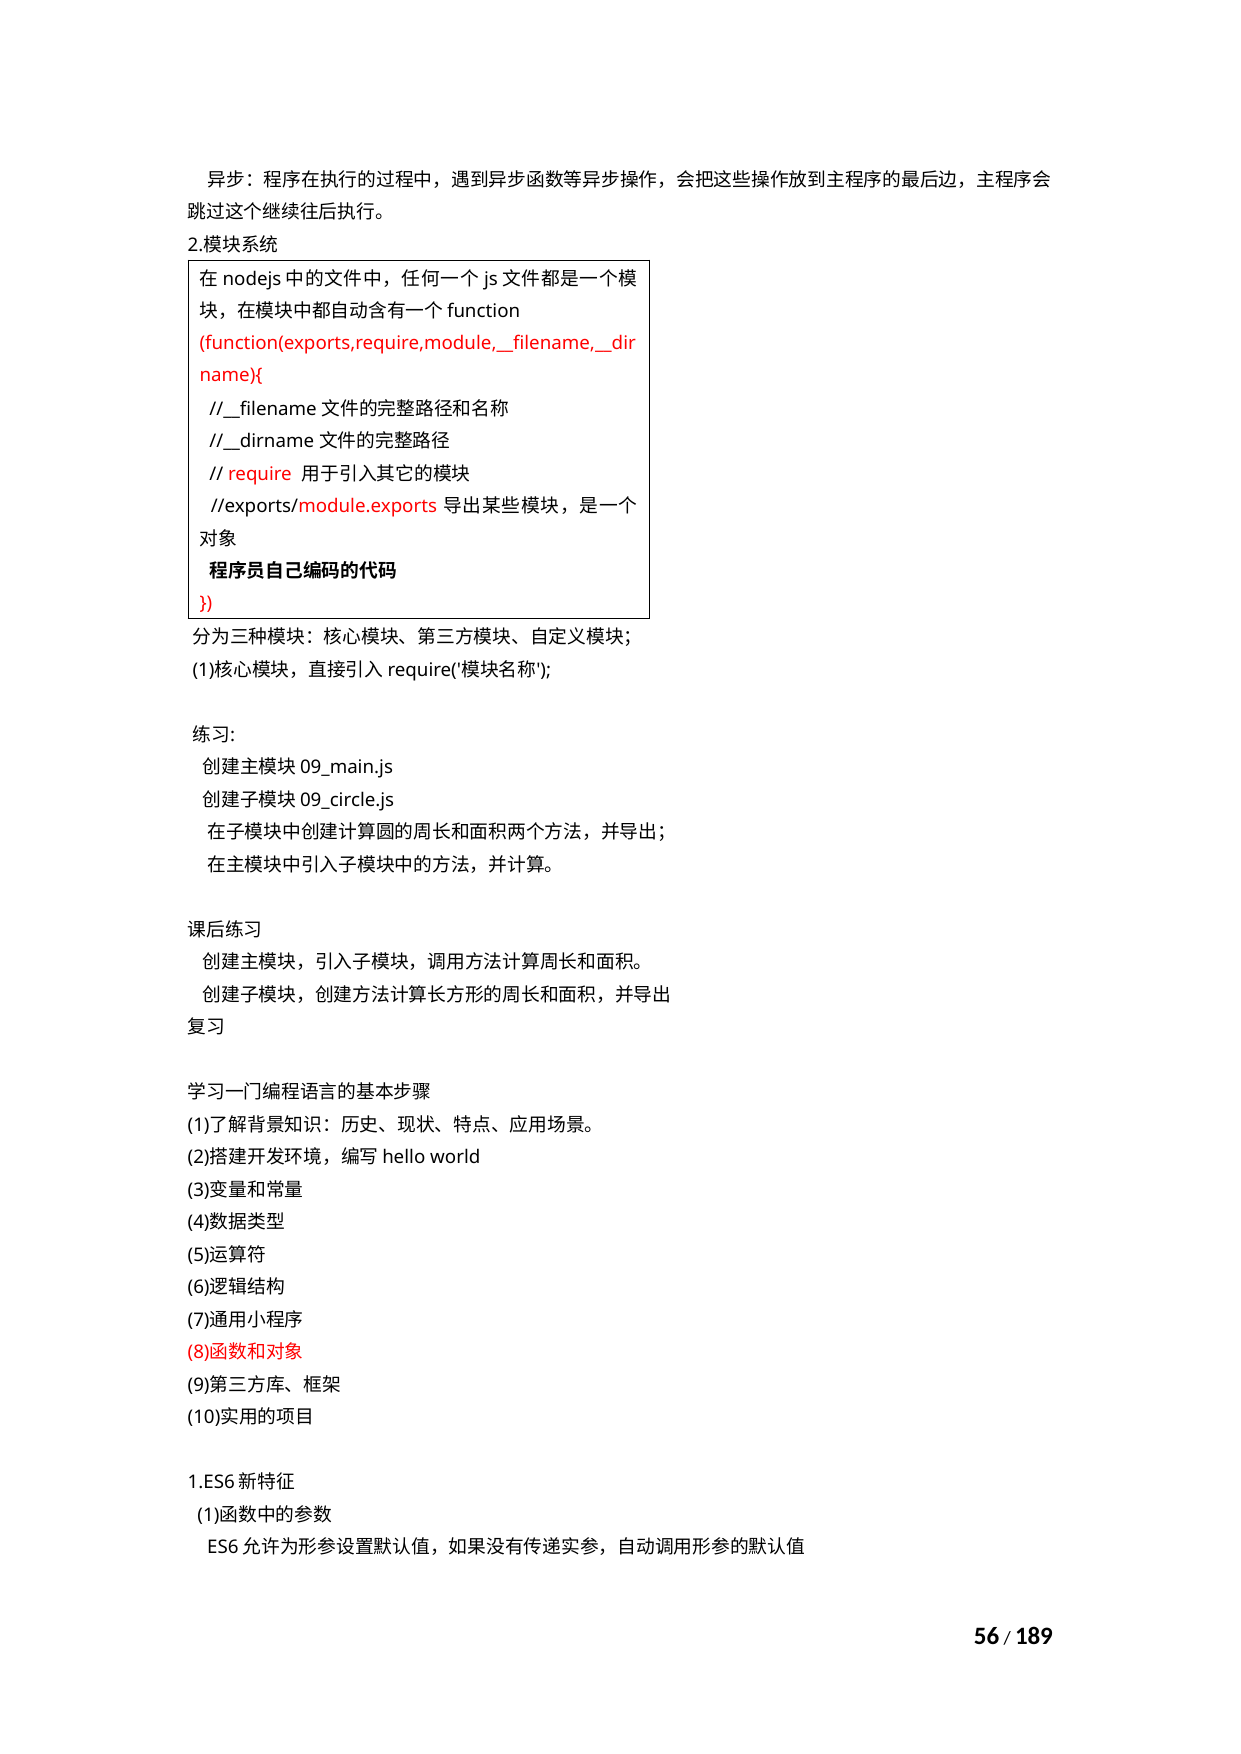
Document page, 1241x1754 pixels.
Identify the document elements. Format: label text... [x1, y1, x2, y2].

text 创建主模块，引入子模块，调用方法计算周长和面积。 [187, 944, 1053, 977]
text (4)数据类型 [187, 1204, 1053, 1237]
text 异步：程序在执行的过程中，遇到异步函数等异步操作，会把这些操作放到主程序的最后边，主程序会跳过这个继续往后执行。 [187, 162, 1053, 227]
text 学习一门编程语言的基本步骤 [187, 1074, 1053, 1107]
text 创建子模块09_circle.js [187, 782, 1053, 814]
text (1)函数中的参数 [187, 1497, 1053, 1529]
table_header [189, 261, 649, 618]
text (6)逻辑结构 [187, 1269, 1053, 1302]
text (3)变量和常量 [187, 1172, 1053, 1204]
text 在主模块中引入子模块中的方法，并计算。 [187, 847, 1053, 879]
text 在子模块中创建计算圆的周长和面积两个方法，并导出； [187, 814, 1053, 847]
text (7)通用小程序 [187, 1302, 1053, 1334]
text (1)核心模块，直接引入 require('模块名称'); [187, 652, 1053, 684]
text 复习 [187, 1009, 1053, 1042]
text 分为三种模块：核心模块、第三方模块、自定义模块； [187, 619, 1053, 652]
text (2)搭建开发环境，编写hello world [187, 1139, 1053, 1172]
text (1)了解背景知识：历史、现状、特点、应用场景。 [187, 1107, 1053, 1139]
text 1.ES6新特征 [187, 1464, 1053, 1497]
text (10)实用的项目 [187, 1399, 1053, 1432]
text 2.模块系统 [187, 227, 1053, 259]
text (8)函数和对象 [187, 1334, 1053, 1367]
text (9)第三方库、框架 [187, 1367, 1053, 1399]
text 练习: [187, 717, 1053, 749]
text 创建子模块，创建方法计算长方形的周长和面积，并导出 [187, 977, 1053, 1009]
text 课后练习 [187, 912, 1053, 944]
text (5)运算符 [187, 1237, 1053, 1269]
text 创建主模块09_main.js [187, 749, 1053, 782]
text ES6允许为形参设置默认值，如果没有传递实参，自动调用形参的默认值 [187, 1529, 1053, 1562]
